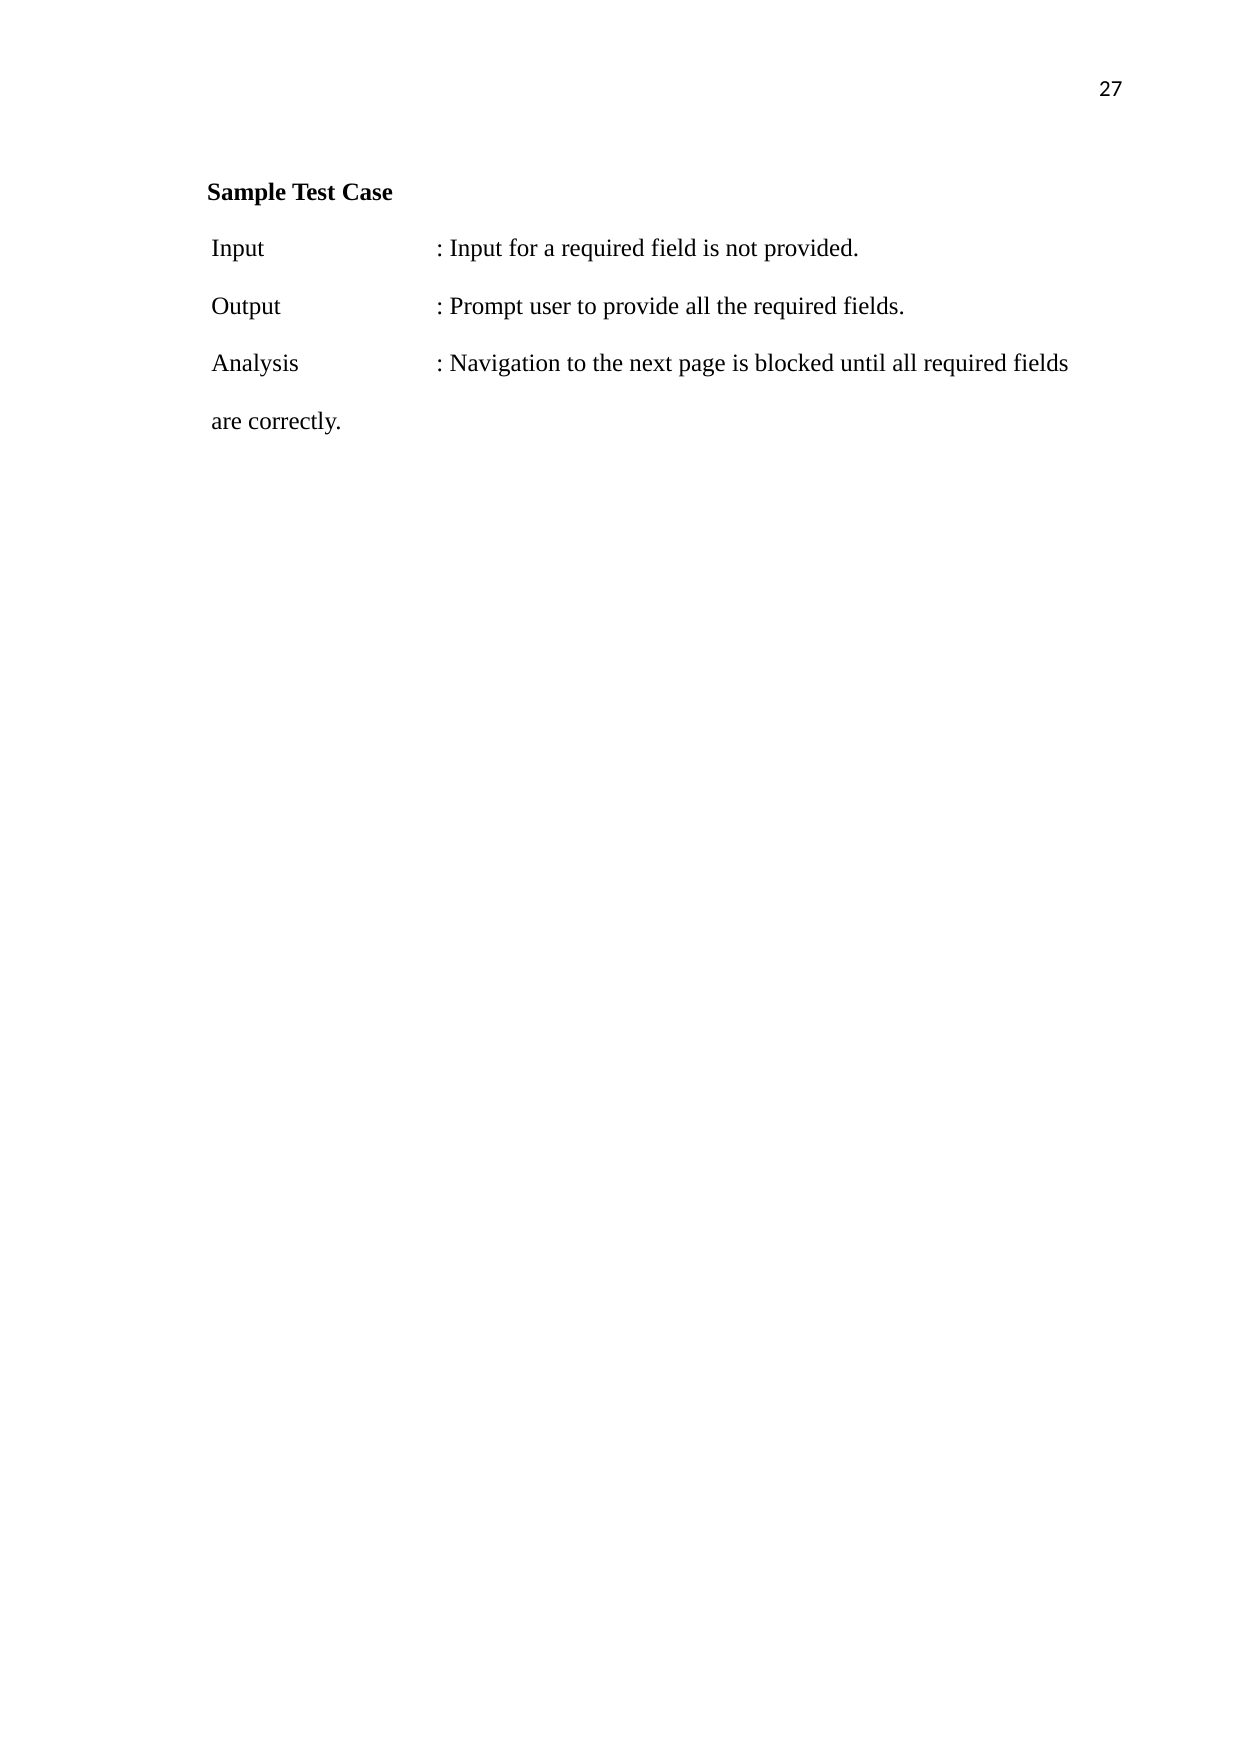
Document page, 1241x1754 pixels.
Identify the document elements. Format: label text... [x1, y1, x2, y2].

text Sample Test Case [207, 177, 1122, 206]
